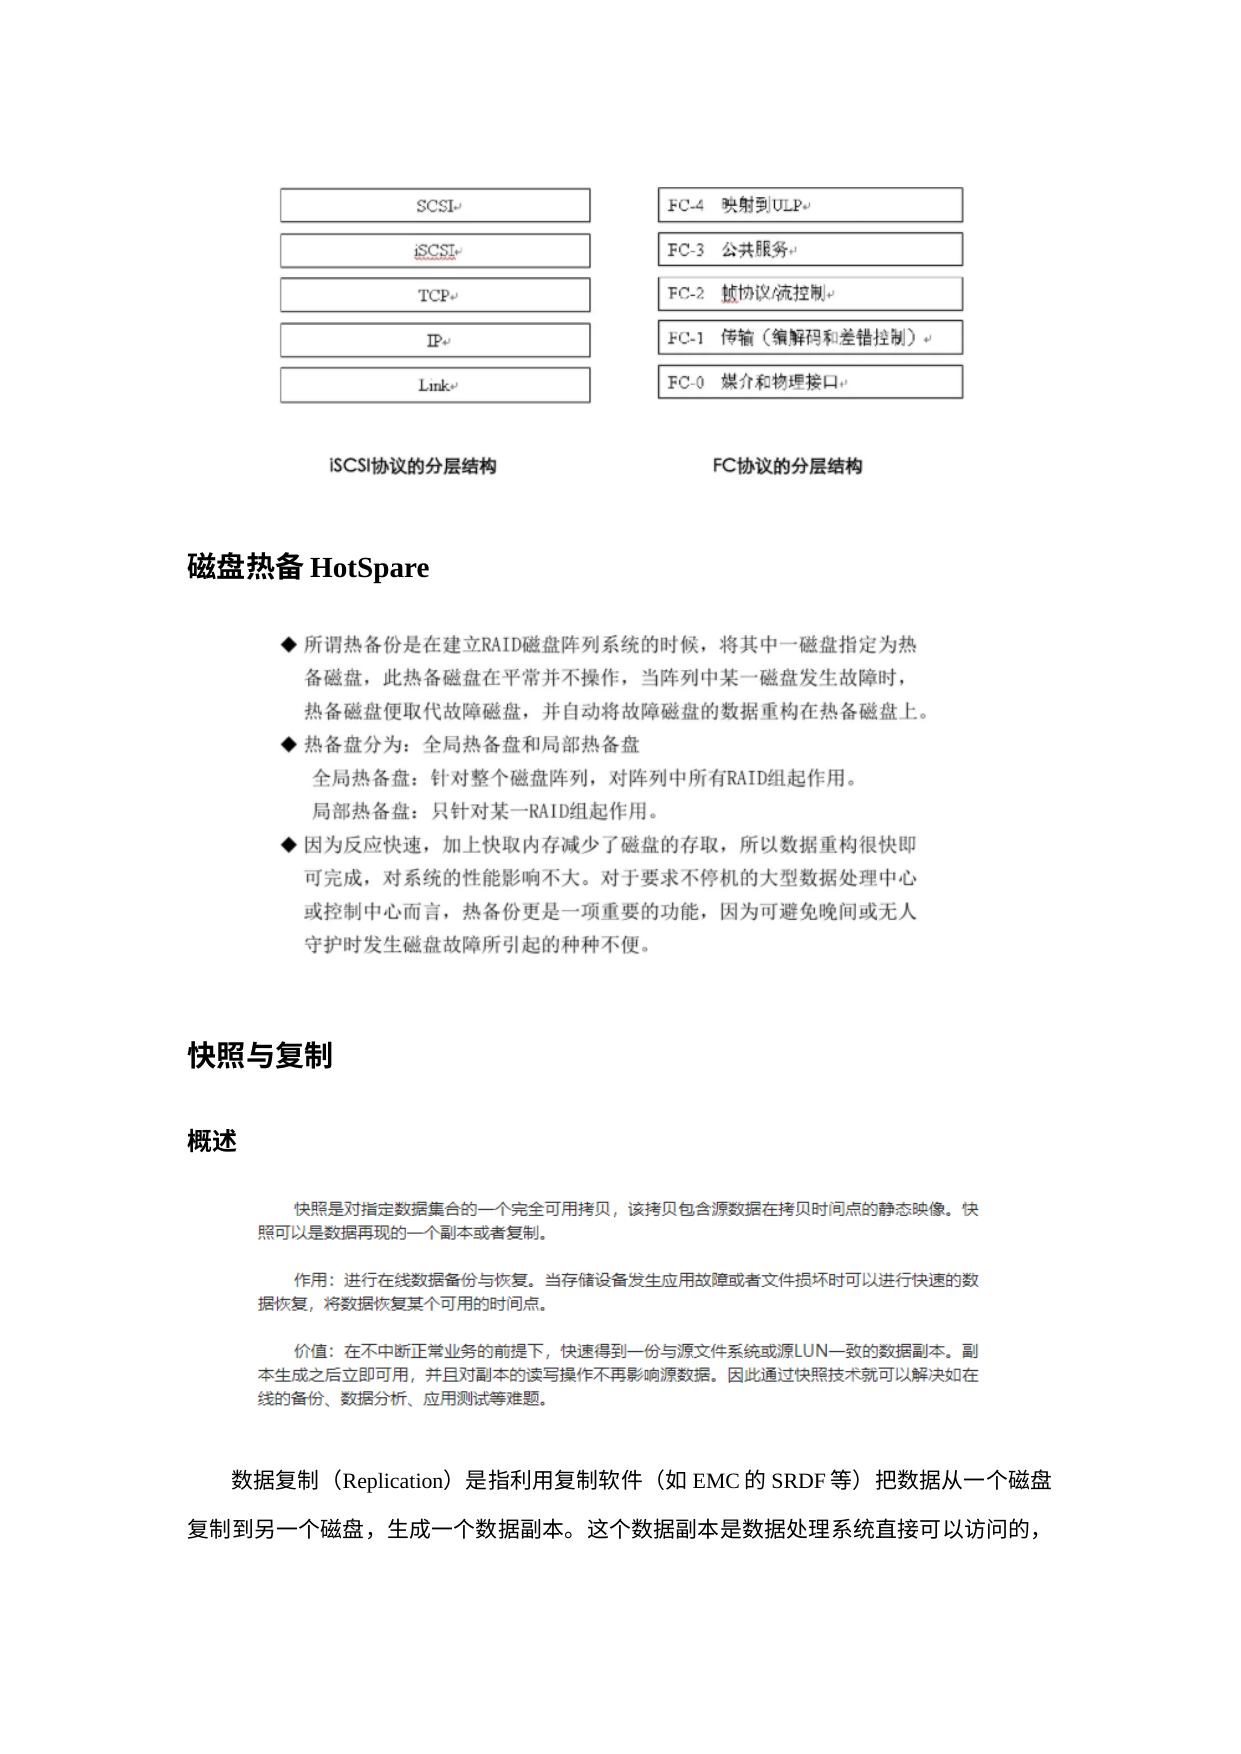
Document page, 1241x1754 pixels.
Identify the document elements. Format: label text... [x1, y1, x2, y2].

picture [238, 1190, 1002, 1428]
subtitle 磁盘热备HotSpare [187, 532, 1053, 597]
picture [266, 618, 974, 981]
subtitle 快照与复制 [187, 1021, 1053, 1086]
subtitle 概述 [187, 1107, 1053, 1172]
picture [249, 162, 991, 495]
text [187, 1463, 1053, 1544]
